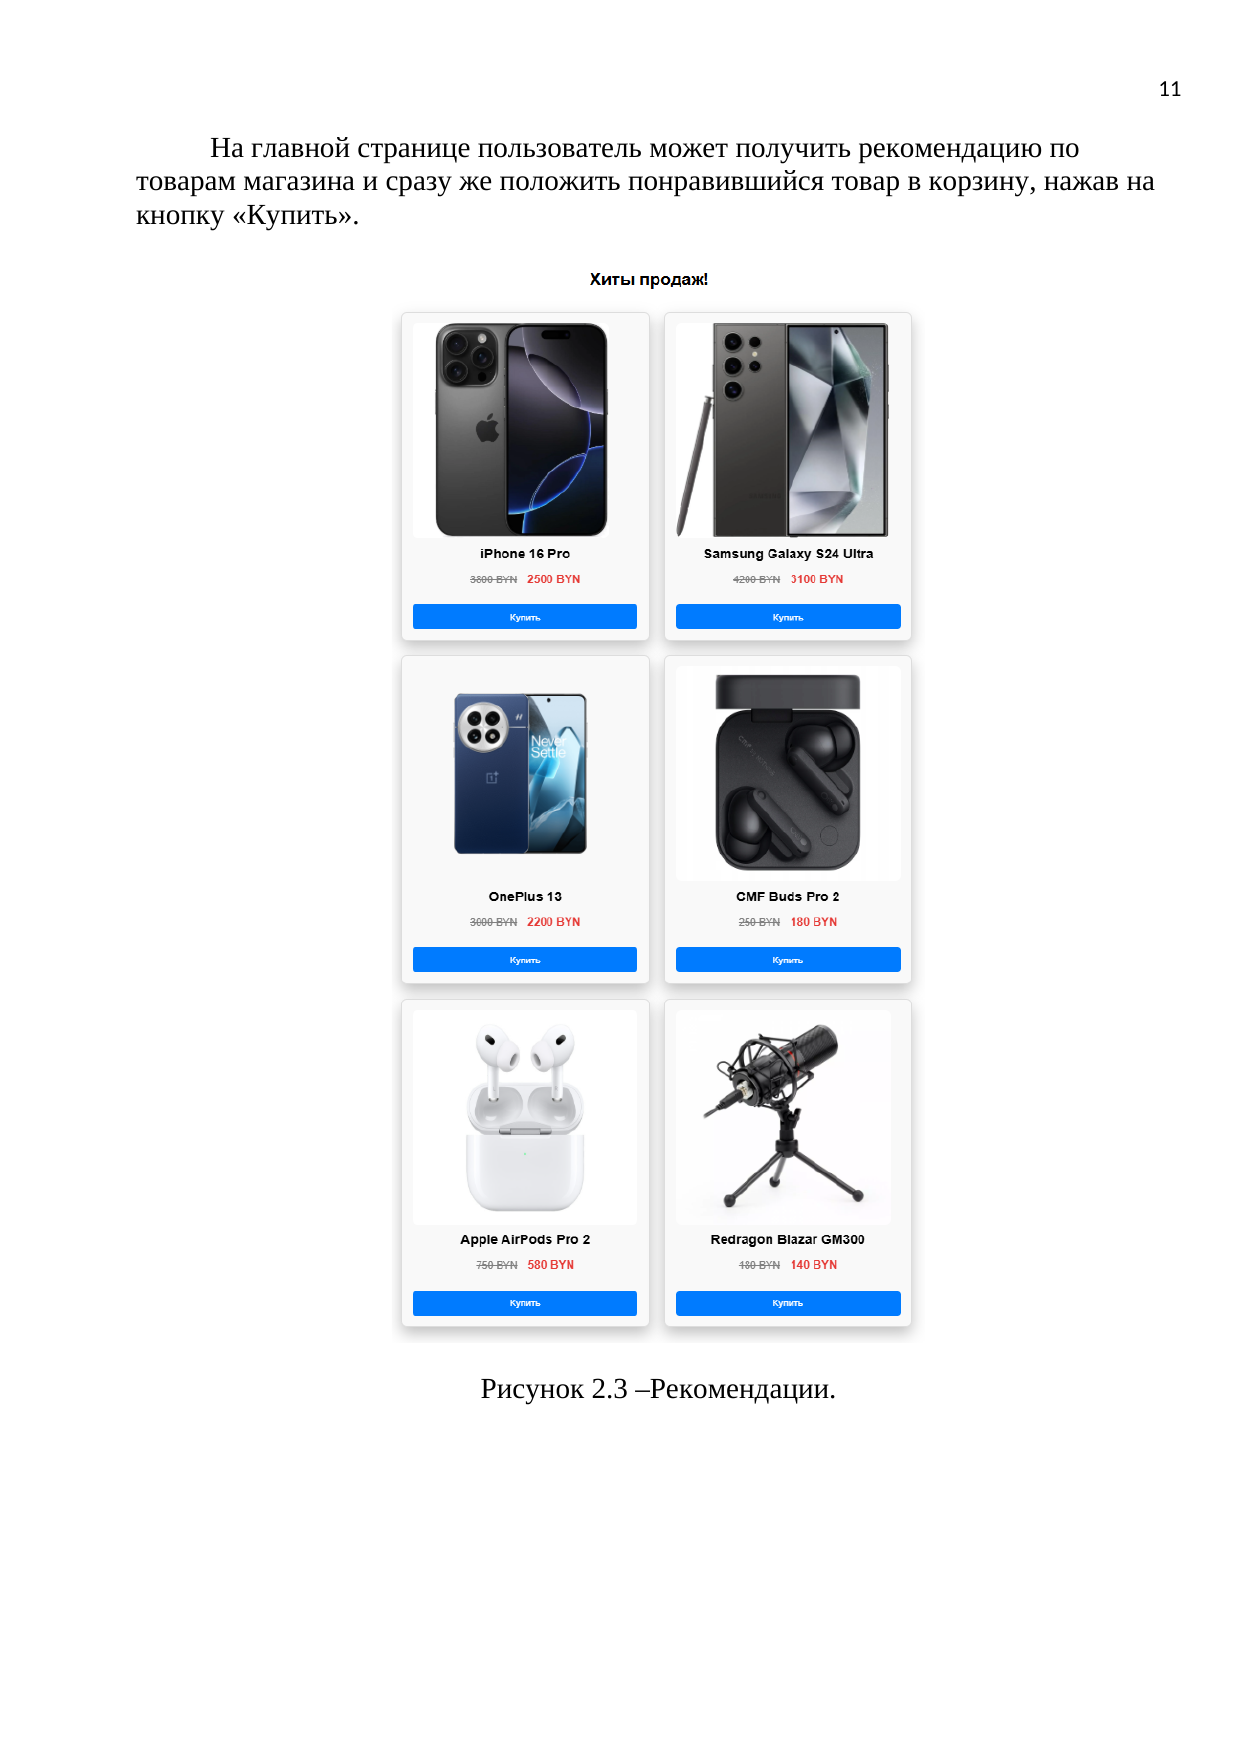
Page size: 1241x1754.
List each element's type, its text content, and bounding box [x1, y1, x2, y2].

picture [391, 259, 925, 1343]
text Рисунок 2.3 –Рекомендации. [136, 1372, 1181, 1405]
text На главной странице пользователь может получить рекомендацию по товарам магазина и сразу же положить понравившийся товар в корзину, нажав на кнопку «Купить». [136, 130, 1181, 231]
